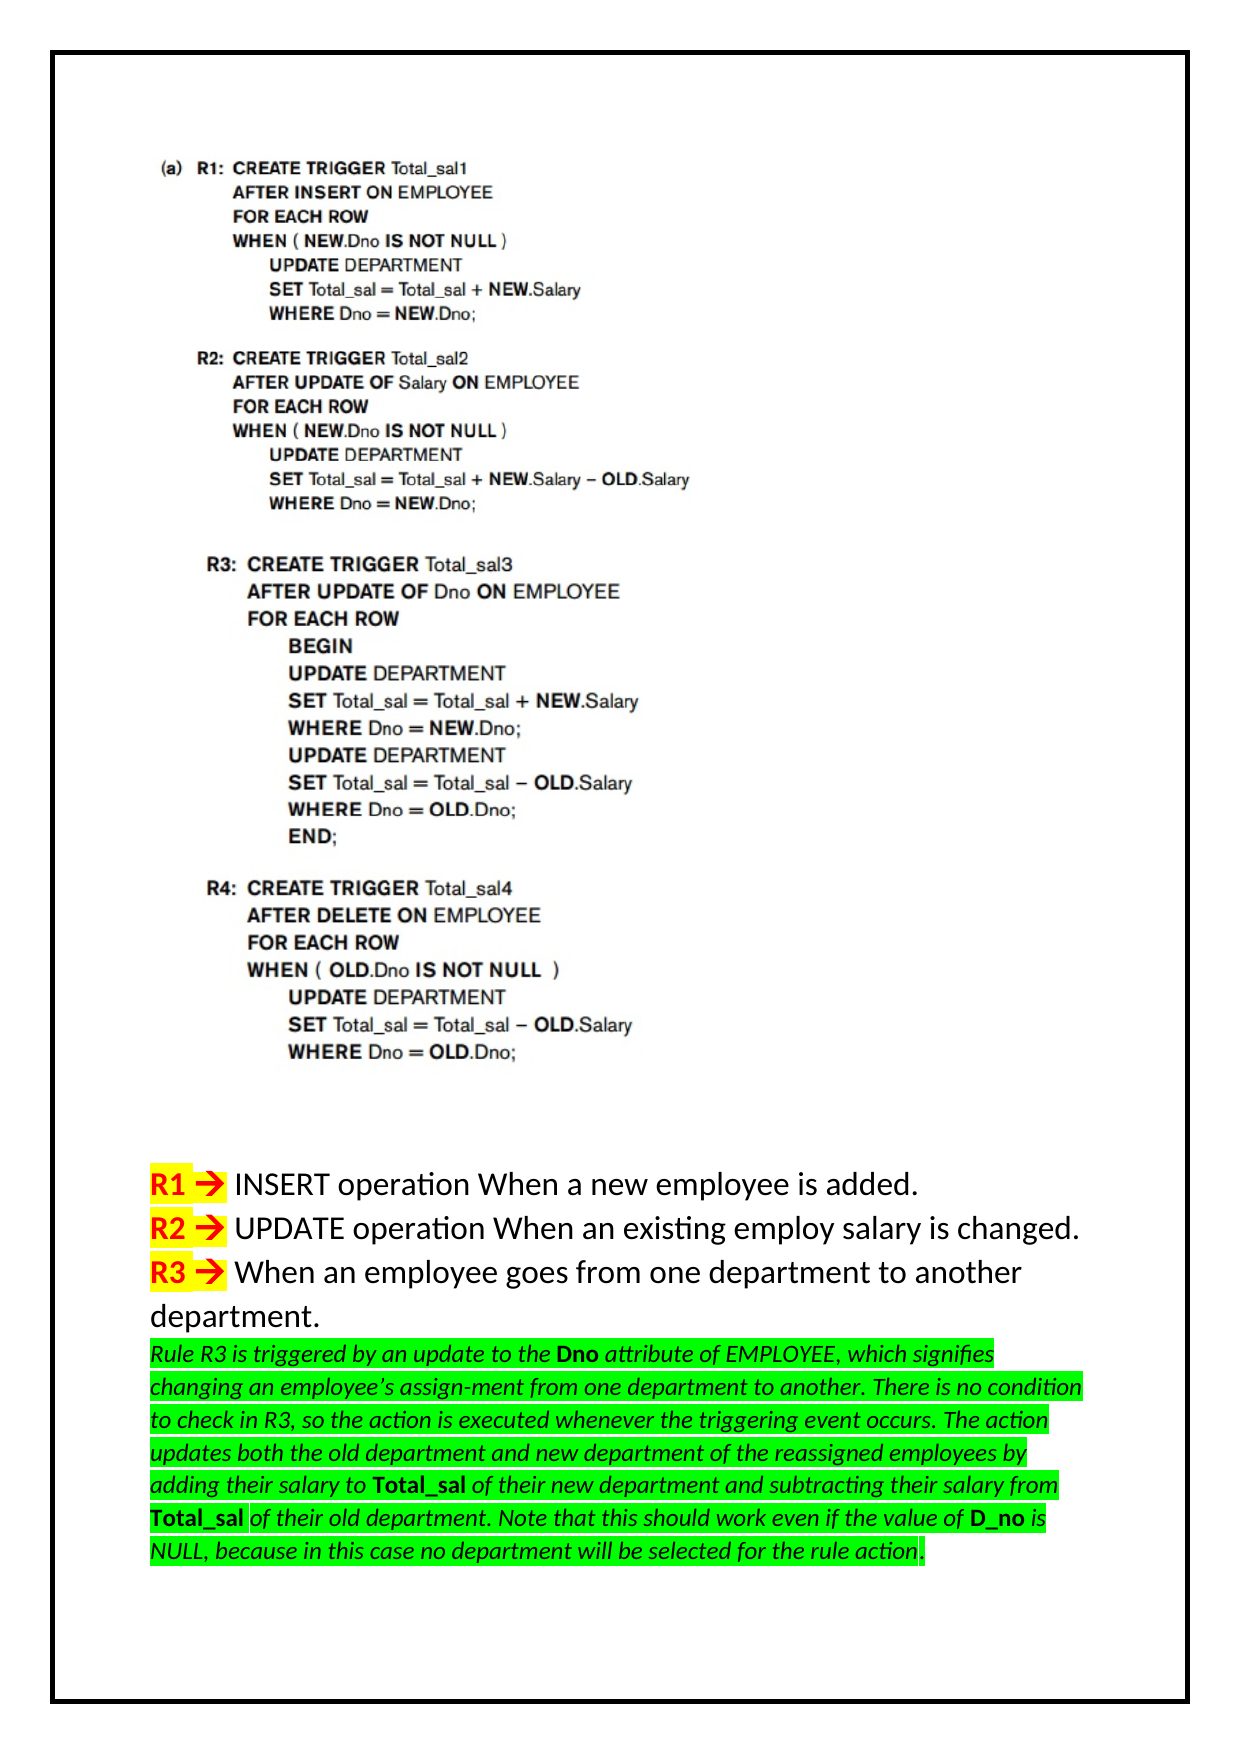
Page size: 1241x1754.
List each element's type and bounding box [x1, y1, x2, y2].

picture [150, 540, 864, 1089]
picture [150, 150, 731, 539]
text [150, 1163, 1090, 1566]
